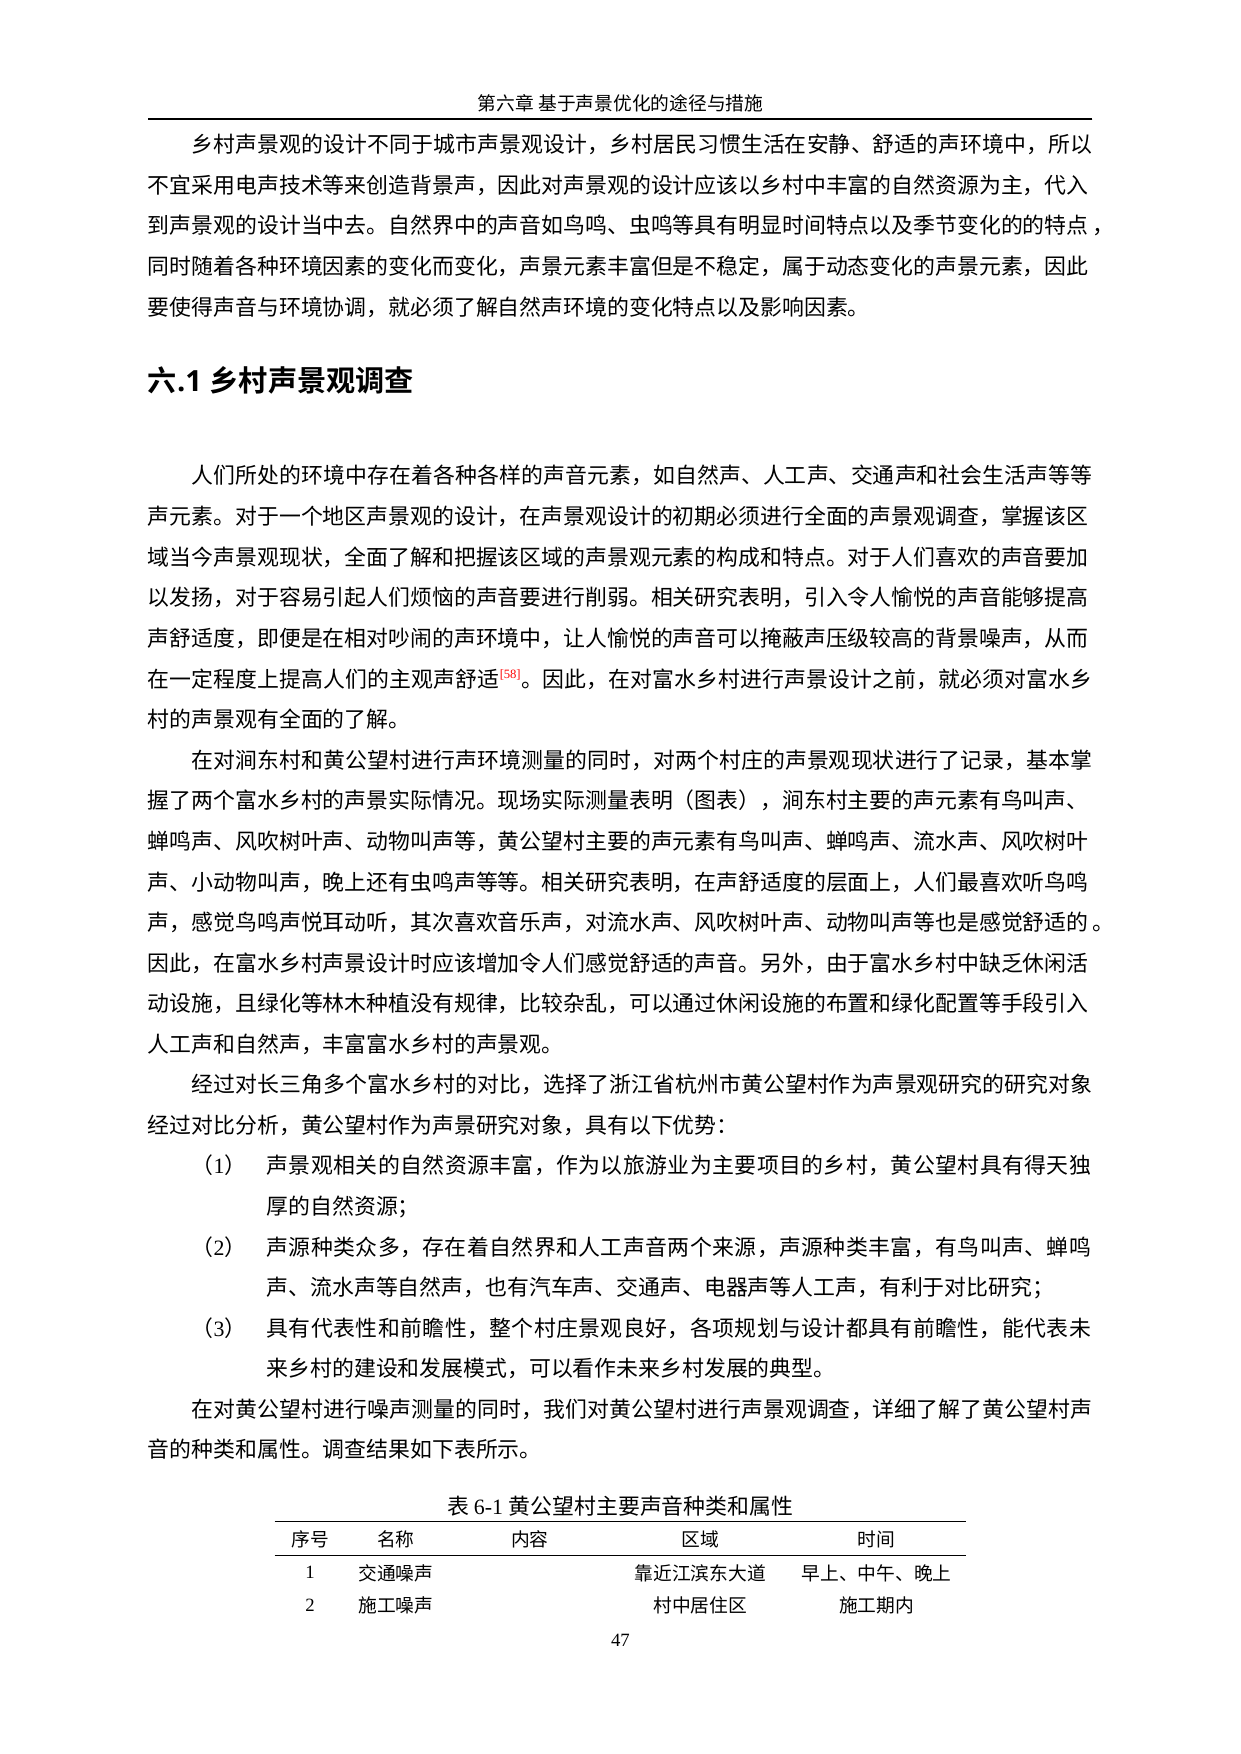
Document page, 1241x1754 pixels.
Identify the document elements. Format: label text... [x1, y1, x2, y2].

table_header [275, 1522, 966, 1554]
text 乡村声景观调查 [148, 346, 1092, 411]
text 表6-1 黄公望村主要声音种类和属性 [148, 1488, 1092, 1521]
list 具有代表性和前瞻性，整个村庄景观良好，各项规划与设计都具有前瞻性，能代表未来乡村的建设和发展模式，可以看作未来乡村发展的典型。 [191, 1310, 1092, 1383]
text 在对涧东村和黄公望村进行声环境测量的同时，对两个村庄的声景观现状进行了记录，基本掌握了两个富水乡村的声景实际情况。现场实际测量表明（图表），涧东村主要的声元素有鸟叫声、蝉鸣声、风吹树叶声、动物叫声等，黄公望村主要的声元素有鸟叫声、蝉鸣声、流水声、风吹树叶声、小动物叫声，晚上还有虫鸣声等等。相关研究表明，在声舒适度的层面上，人们最喜欢听鸟鸣声，感觉鸟鸣声悦耳动听，其次喜欢音乐声，对流水声、风吹树叶声、动物叫声等也是感觉舒适的。因此，在富水乡村声景设计时应该增加令人们感觉舒适的声音。另外，由于富水乡村中缺乏休闲活动设施，且绿化等林木种植没有规律，比较杂乱，可以通过休闲设施的布置和绿化配置等手段引入人工声和自然声，丰富富水乡村的声景观。 [148, 742, 1092, 1059]
list 声源种类众多，存在着自然界和人工声音两个来源，声源种类丰富，有鸟叫声、蝉鸣声、流水声等自然声，也有汽车声、交通声、电器声等人工声，有利于对比研究； [191, 1229, 1092, 1302]
list 声景观相关的自然资源丰富，作为以旅游业为主要项目的乡村，黄公望村具有得天独厚的自然资源； [191, 1148, 1092, 1221]
text 人们所处的环境中存在着各种各样的声音元素，如自然声、人工声、交通声和社会生活声等等声元素。对于一个地区声景观的设计，在声景观设计的初期必须进行全面的声景观调查，掌握该区域当今声景观现状，全面了解和把握该区域的声景观元素的构成和特点。对于人们喜欢的声音要加以发扬，对于容易引起人们烦恼的声音要进行削弱。相关研究表明，引入令人愉悦的声音能够提高声舒适度，即便是在相对吵闹的声环境中，让人愉悦的声音可以掩蔽声压级较高的背景噪声，从而在一定程度上提高人们的主观声舒适[58]。因此，在对富水乡村进行声景设计之前，就必须对富水乡村的声景观有全面的了解。 [148, 458, 1092, 734]
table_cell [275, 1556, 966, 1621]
text 在对黄公望村进行噪声测量的同时，我们对黄公望村进行声景观调查，详细了解了黄公望村声音的种类和属性。调查结果如下表所示。 [148, 1391, 1092, 1464]
text 经过对长三角多个富水乡村的对比，选择了浙江省杭州市黄公望村作为声景观研究的研究对象。经过对比分析，黄公望村作为声景研究对象，具有以下优势： [148, 1067, 1092, 1140]
text 乡村声景观的设计不同于城市声景观设计，乡村居民习惯生活在安静、舒适的声环境中，所以不宜采用电声技术等来创造背景声，因此对声景观的设计应该以乡村中丰富的自然资源为主，代入到声景观的设计当中去。自然界中的声音如鸟鸣、虫鸣等具有明显时间特点以及季节变化的的特点，同时随着各种环境因素的变化而变化，声景元素丰富但是不稳定，属于动态变化的声景元素，因此要使得声音与环境协调，就必须了解自然声环境的变化特点以及影响因素。 [148, 127, 1092, 322]
